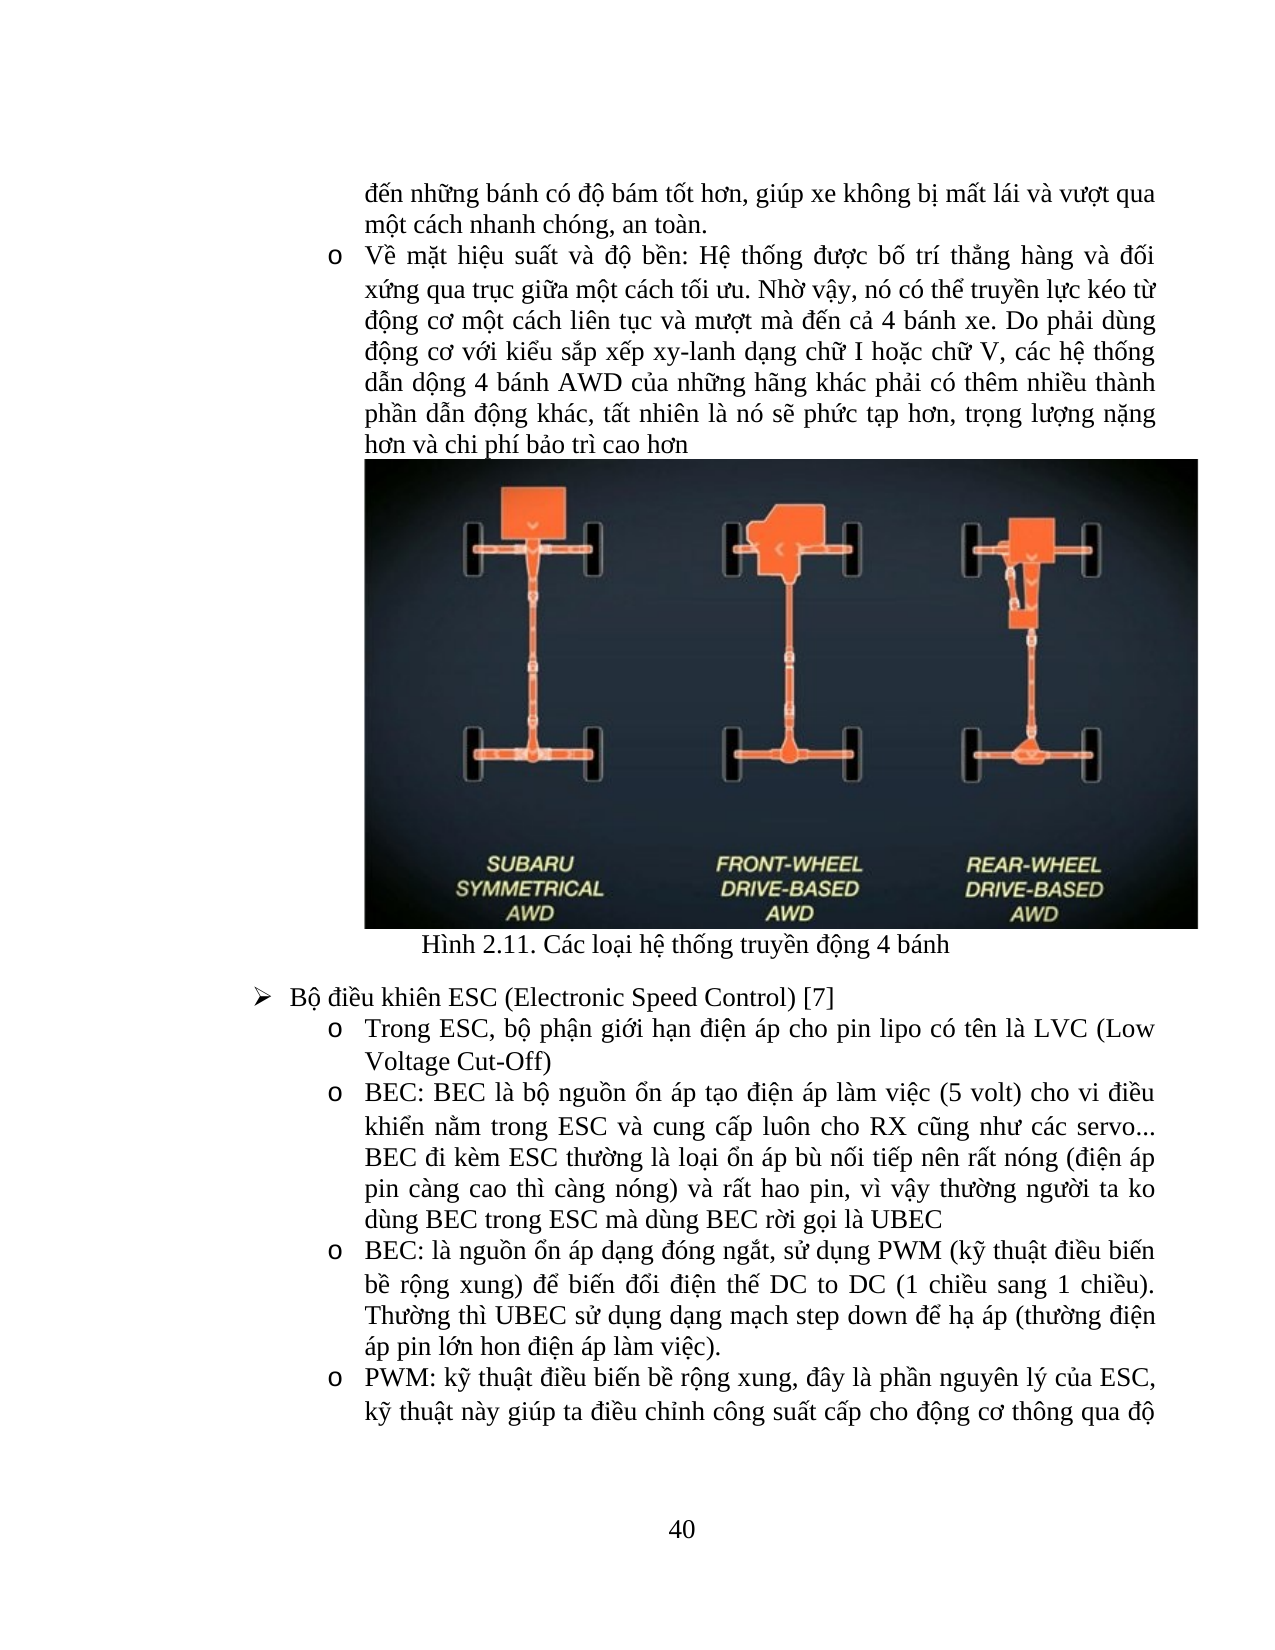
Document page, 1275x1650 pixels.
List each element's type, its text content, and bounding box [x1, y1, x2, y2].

list BEC: là nguồn ổn áp dạng đóng ngắt, sử dụng PWM (kỹ thuật điều biến bề rộng xung) để biến đổi điện thế DC to DC (1 chiều sang 1 chiều). Thường thì UBEC sử dụng dạng mạch step down để hạ áp (thường điện áp pin lớn hon điện áp làm việc). [327, 1234, 1157, 1361]
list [327, 177, 1157, 239]
picture [364, 459, 1199, 929]
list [327, 1361, 1157, 1426]
list BEC: BEC là bộ nguồn ổn áp tạo điện áp làm việc (5 volt) cho vi điều khiển nằm trong ESC và cung cấp luôn cho RX cũng như các servo... BEC đi kèm ESC thường là loại ổn áp bù nối tiếp nên rất nóng (điện áp pin càng cao thì càng nóng) và rất hao pin, vì vậy thường người ta ko dùng BEC trong ESC mà dùng BEC rời gọi là UBEC [327, 1076, 1157, 1234]
list Bộ điều khiên ESC (Electronic Speed Control) [252, 981, 1157, 1012]
list Trong ESC, bộ phận giới hạn điện áp cho pin lipo có tên là LVC (Low Voltage Cut-Off) [327, 1012, 1157, 1076]
list Về mặt hiệu suất và độ bền: Hệ thống được bố trí thẳng hàng và đối xứng qua trục giữa một cách tối ưu. Nhờ vậy, nó có thể truyền lực kéo từ động cơ một cách liên tục và mượt mà đến cả 4 bánh xe. Do phải dùng động cơ với kiểu sắp xếp xy-lanh dạng chữ I hoặc chữ V, các hệ thống dẫn dộng 4 bánh AWD của những hãng khác phải có thêm nhiều thành phần dẫn động khác, tất nhiên là nó sẽ phức tạp hơn, trọng lượng nặng hơn và chi phí bảo trì cao hơn [327, 239, 1157, 460]
